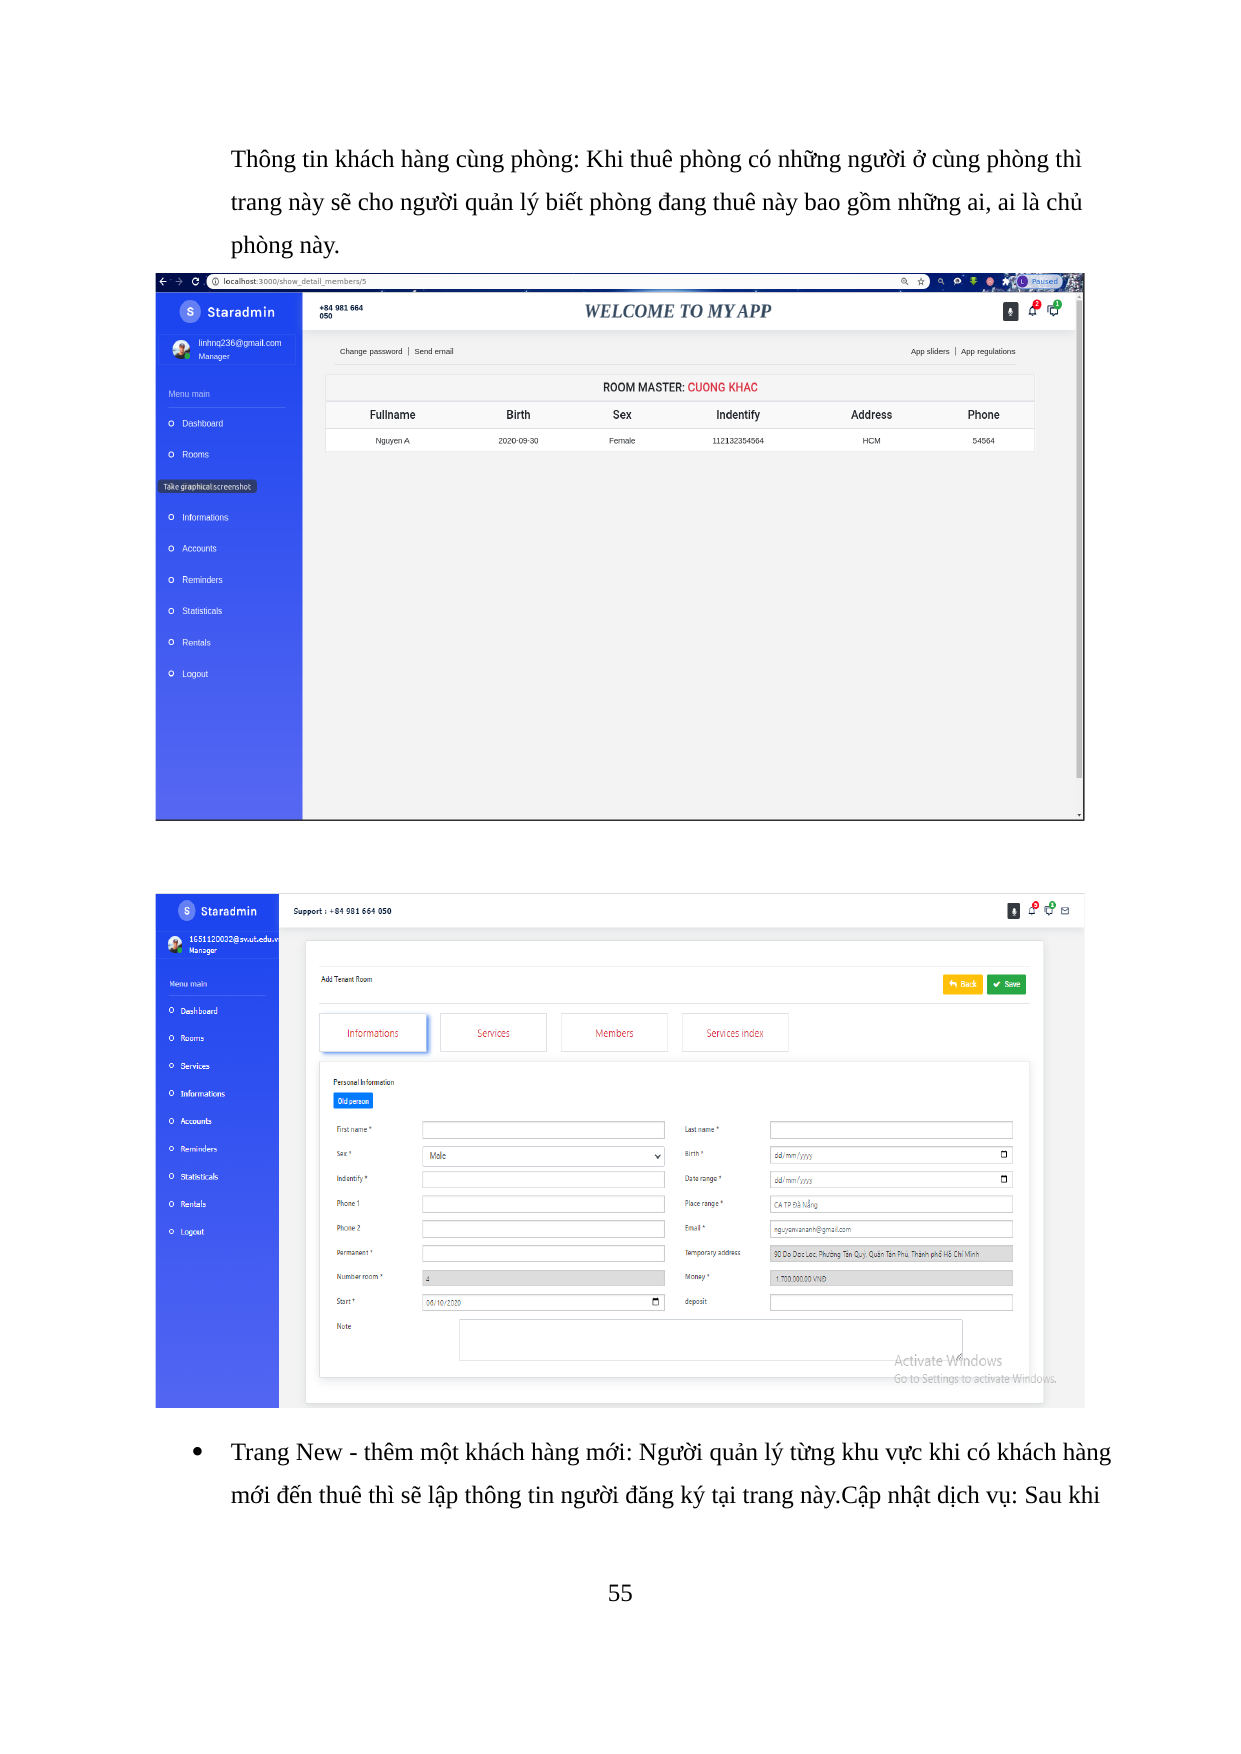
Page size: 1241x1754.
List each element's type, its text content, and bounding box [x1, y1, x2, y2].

picture [155, 273, 1085, 821]
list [193, 892, 1122, 1508]
picture [155, 892, 1085, 1408]
text Thông tin khách hàng cùng phòng: Khi thuê phòng có những người ở cùng phòng thì trang này sẽ cho người quản lý biết phòng đang thuê này bao gồm những ai, ai là chủ phòng này. [231, 144, 1122, 259]
